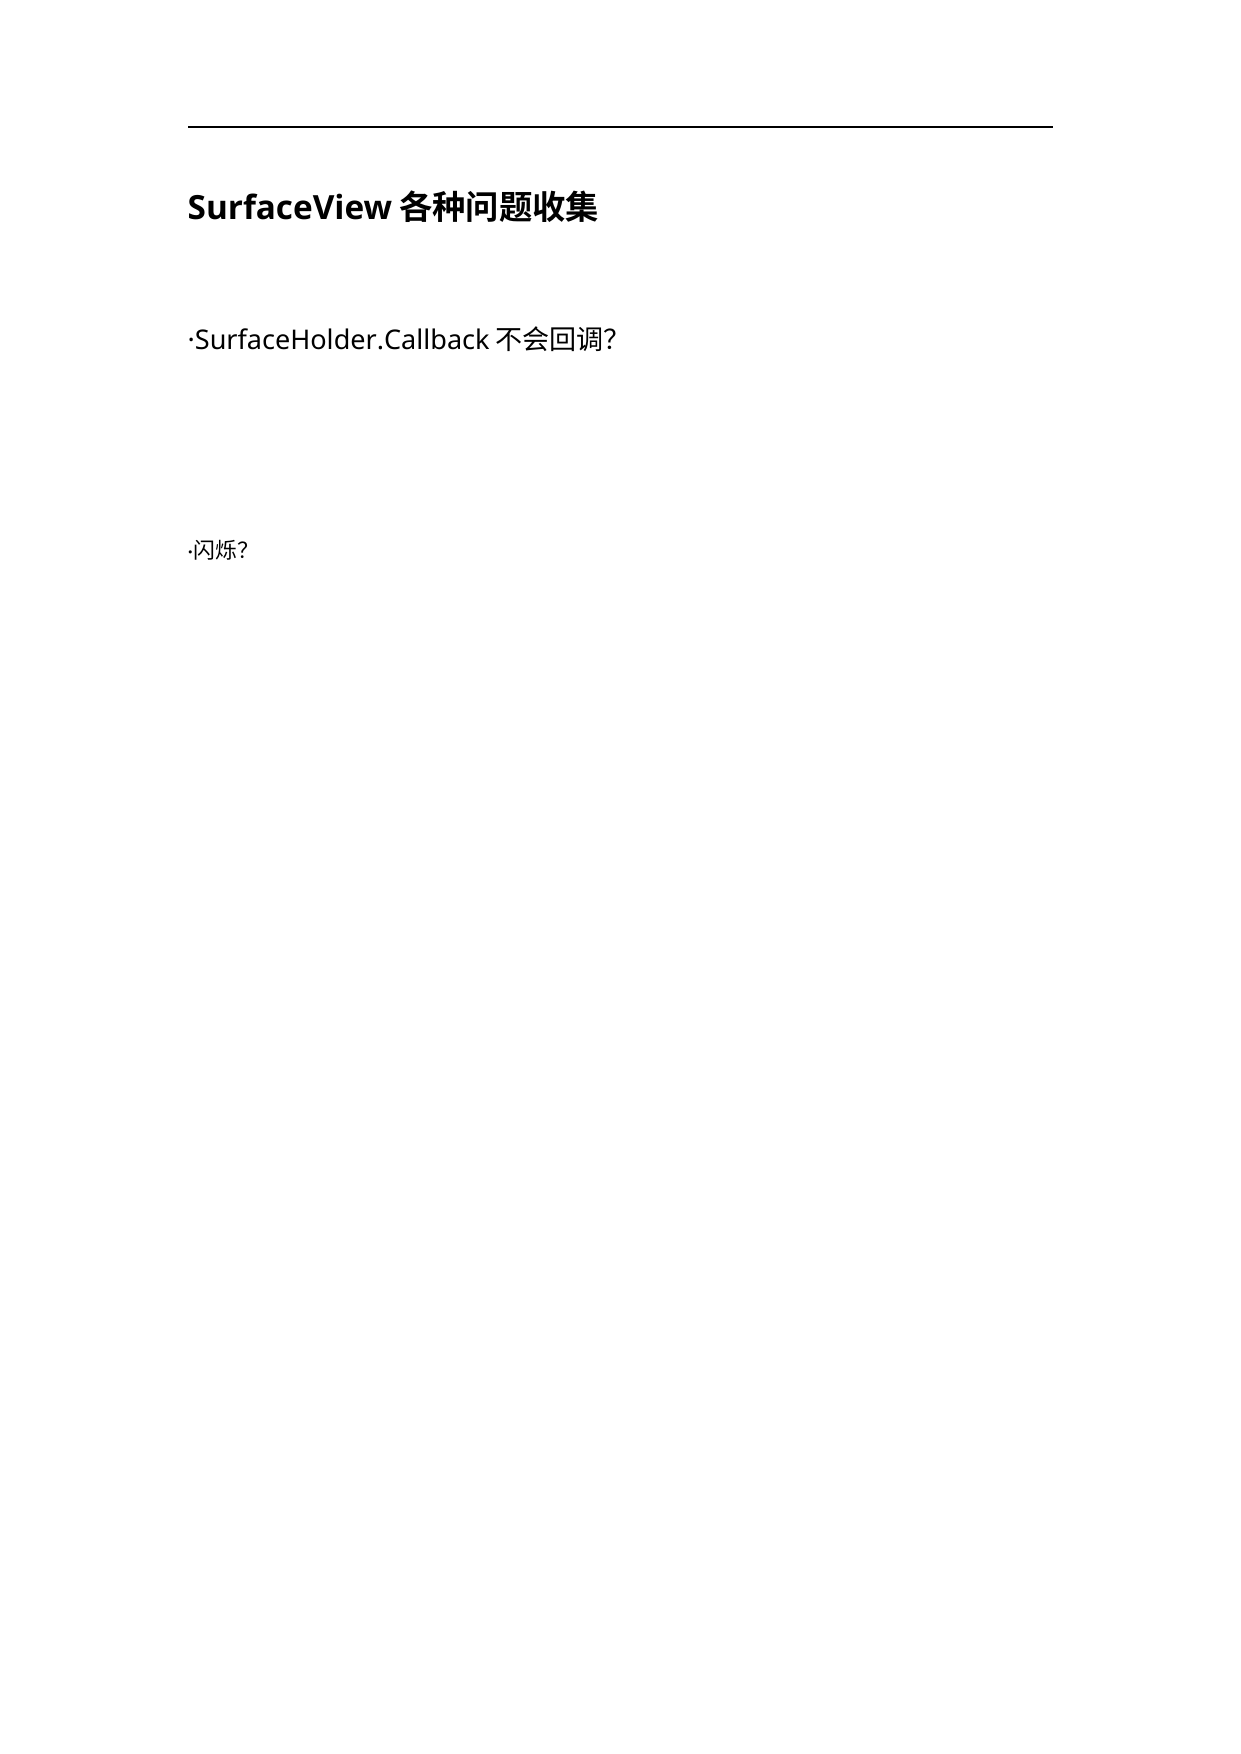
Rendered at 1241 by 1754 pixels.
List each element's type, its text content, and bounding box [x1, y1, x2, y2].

subtitle SurfaceView各种问题收集 [187, 173, 1053, 238]
text ·SurfaceHolder.Callback不会回调？ [187, 306, 1053, 371]
text ·闪烁？ [187, 533, 1053, 566]
